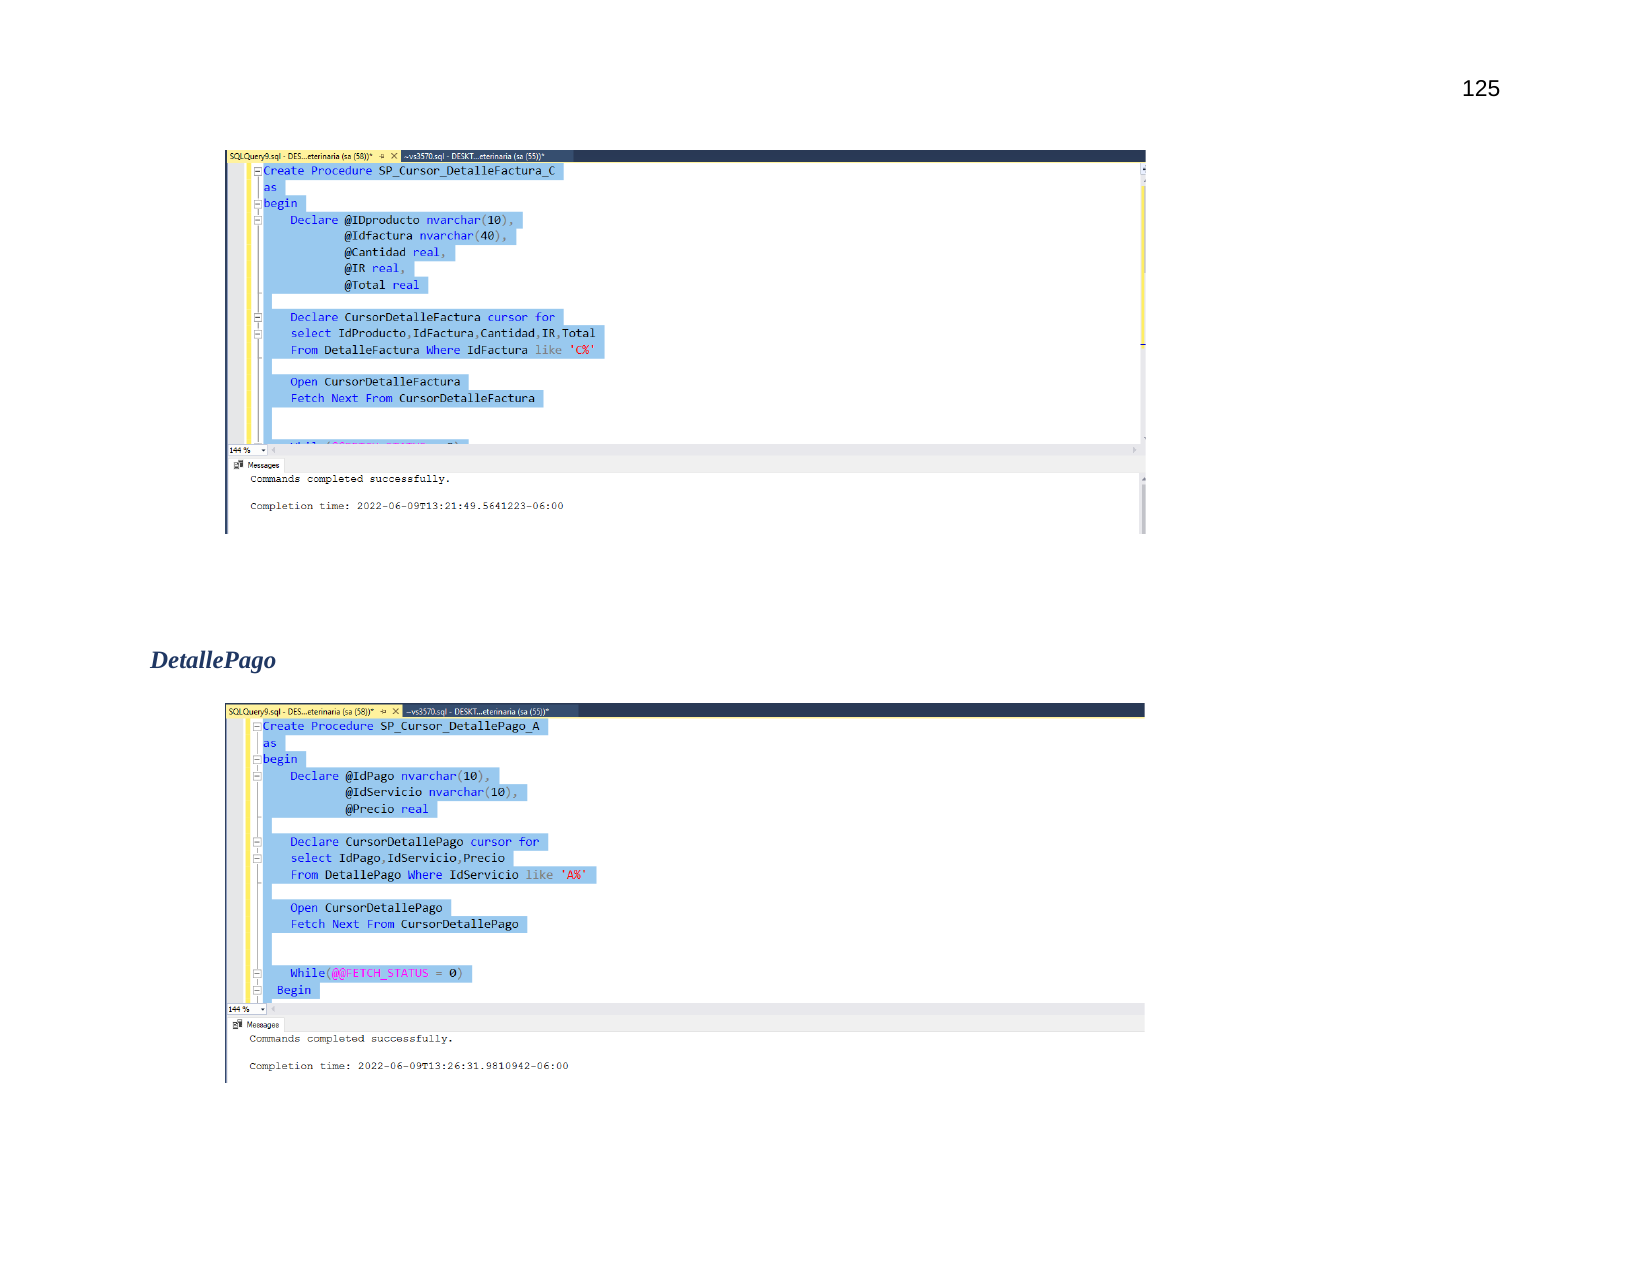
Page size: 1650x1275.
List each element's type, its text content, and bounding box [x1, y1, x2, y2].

subtitle DetallePago [150, 646, 1500, 674]
picture [225, 150, 1146, 534]
picture [225, 703, 1145, 1083]
